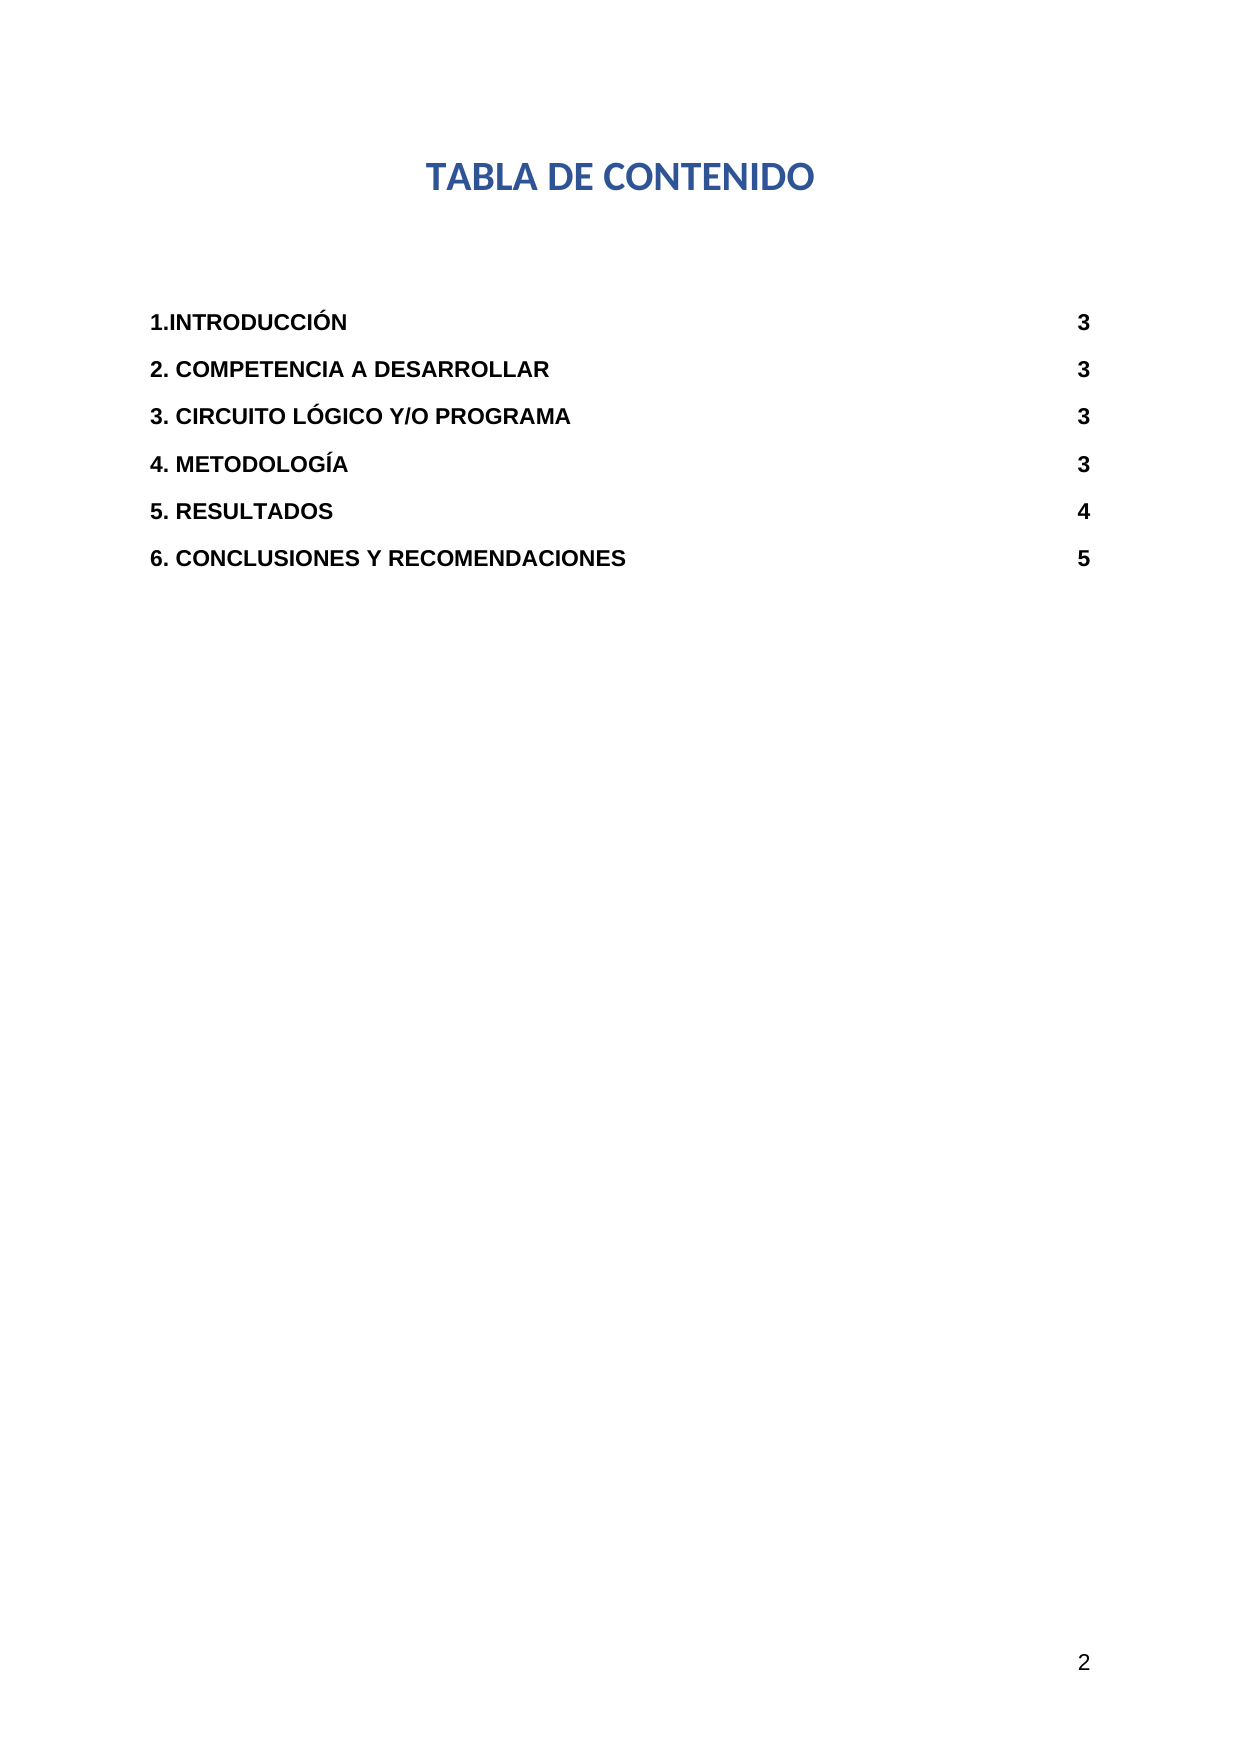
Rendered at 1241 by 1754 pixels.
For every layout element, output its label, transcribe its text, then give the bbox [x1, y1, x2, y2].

text TABLA DE CONTENIDO [150, 150, 1090, 201]
